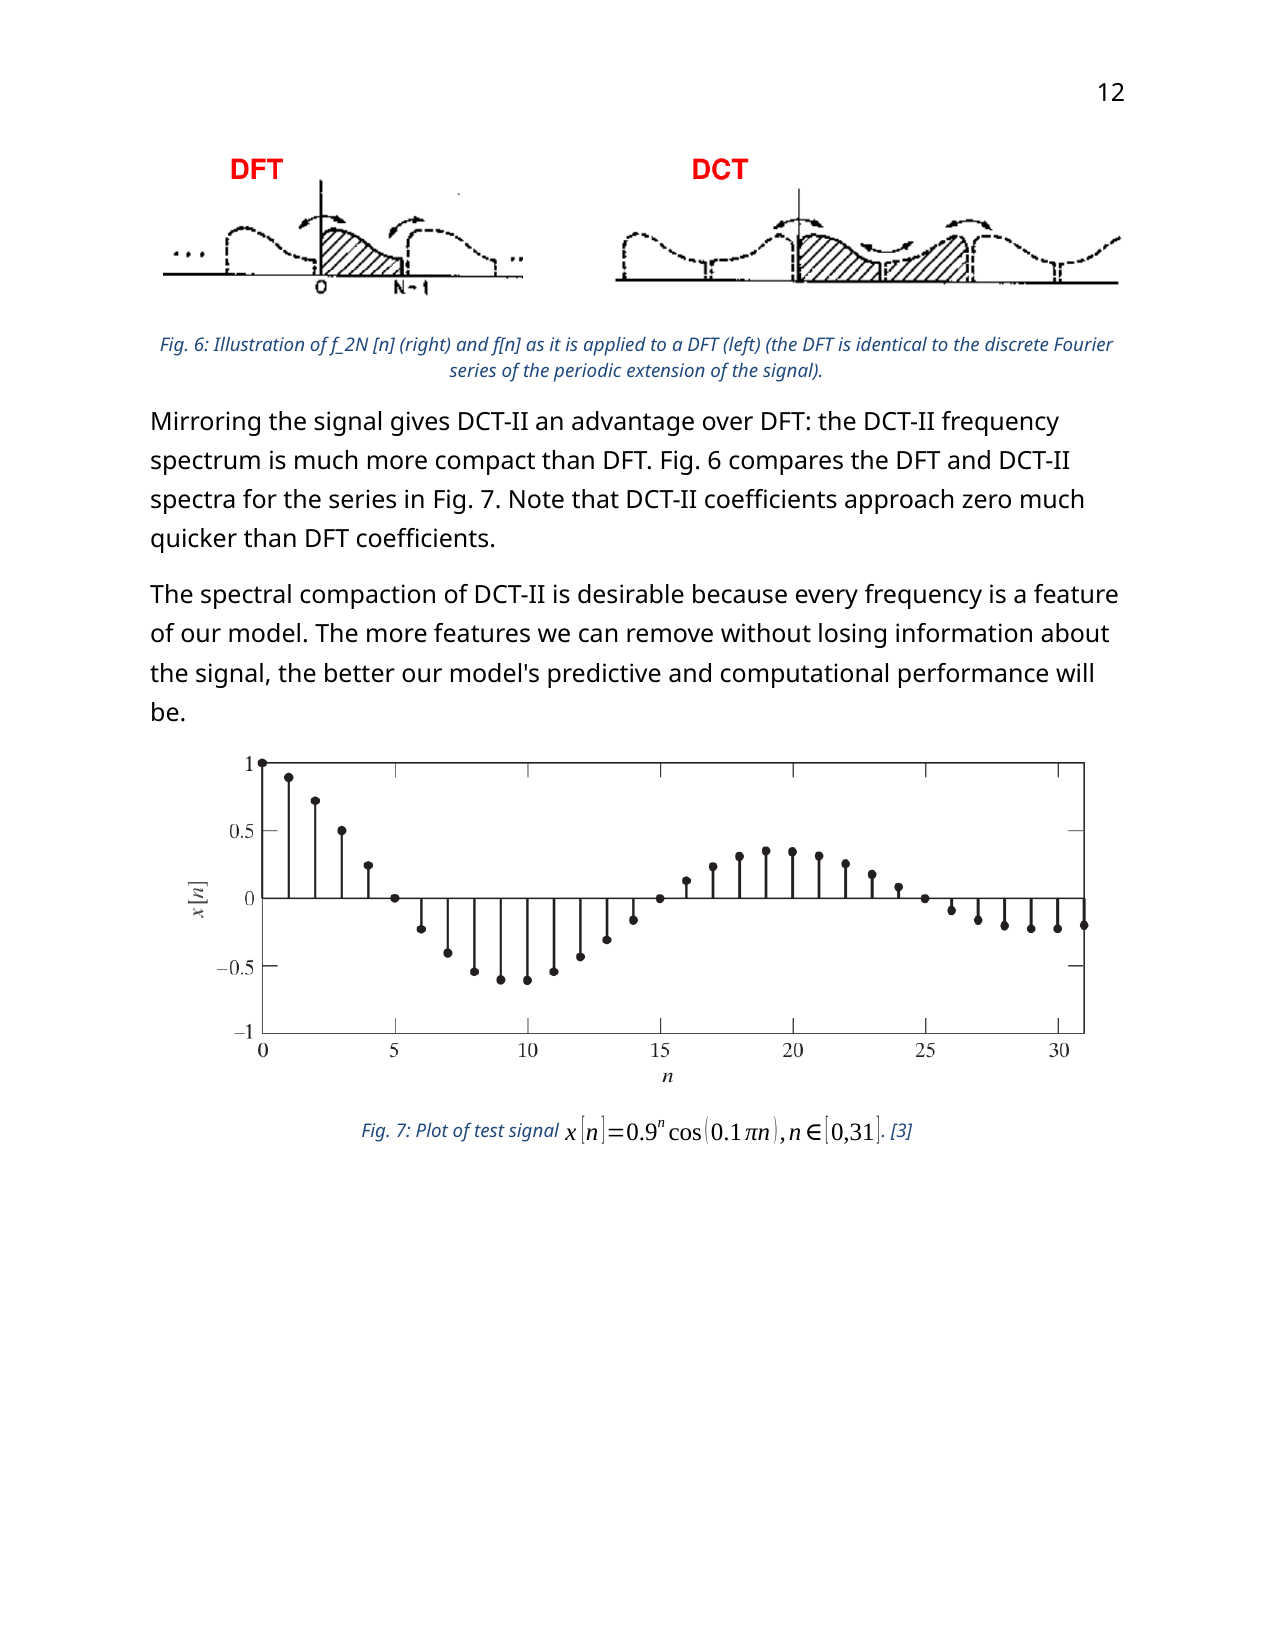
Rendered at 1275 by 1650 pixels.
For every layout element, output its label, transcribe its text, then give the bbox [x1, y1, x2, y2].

text Fig. 7: Plot of test signal . [150, 1114, 1125, 1146]
picture [150, 150, 1125, 310]
text The spectral compaction of DCT-II is desirable because every frequency is a feature of our model. The more features we can remove without losing information about the signal, the better our model's predictive and computational performance will be. [150, 577, 1125, 728]
picture [183, 750, 1092, 1092]
text Mirroring the signal gives DCT-II an advantage over DFT: the DCT-II frequency spectrum is much more compact than DFT. Fig. 6 compares the DFT and DCT-II spectra for the series in Fig. 7. Note that DCT-II coefficients approach zero much quicker than DFT coefficients. [150, 404, 1125, 555]
text Fig. 6: Illustration of f_2N [n] (right) and f[n] as it is applied to a DFT (left) (the DFT is identical to the discrete Fourier series of the periodic extension of the signal). [150, 332, 1125, 383]
